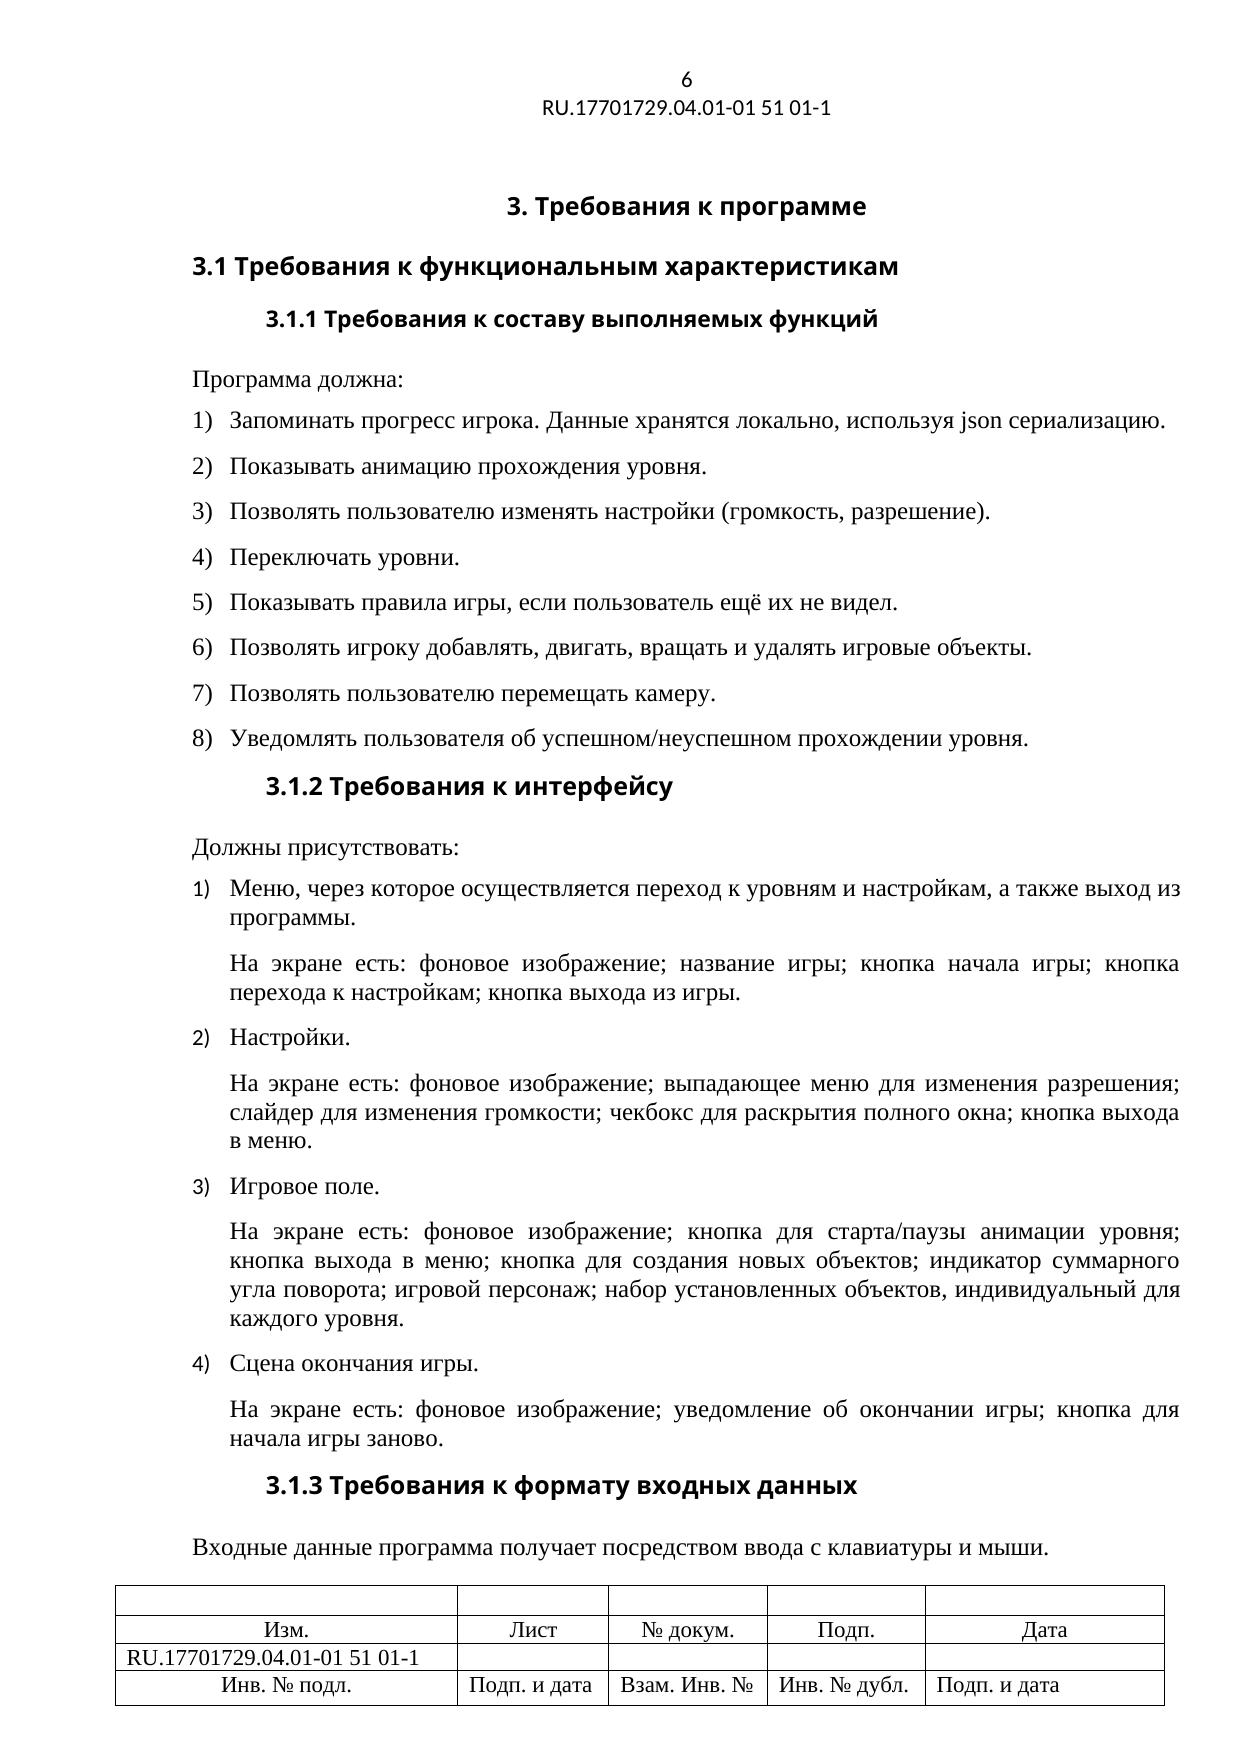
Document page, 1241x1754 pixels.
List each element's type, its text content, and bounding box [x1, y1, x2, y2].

text Должны присутствовать: [118, 832, 1181, 861]
text 3.1.2 Требования к интерфейсу [118, 769, 1181, 803]
text Позволять игроку добавлять, двигать, вращать и удалять игровые объекты. [192, 632, 1181, 661]
list Настройки. [192, 1022, 1181, 1051]
text Позволять пользователю перемещать камеру. [192, 678, 1181, 707]
text 3. Требования к программе [118, 189, 1181, 223]
text 3.1.3 Требования к формату входных данных [118, 1468, 1181, 1502]
list Игровое поле. [192, 1171, 1181, 1200]
text Переключать уровни. [192, 542, 1181, 570]
list На экране есть: фоновое изображение; уведомление об окончании игры; кнопка для начала игры заново. [229, 1394, 1181, 1451]
text Программа должна: [118, 364, 1181, 393]
text Уведомлять пользователя об успешном/неуспешном прохождении уровня. [192, 723, 1181, 752]
text 3.1 Требования к функциональным характеристикам [118, 248, 1181, 282]
list На экране есть: фоновое изображение; кнопка для старта/паузы анимации уровня; кнопка выхода в меню; кнопка для создания новых объектов; индикатор суммарного угла поворота; игровой персонаж; набор установленных объектов, индивидуальный для каждого уровня. [229, 1216, 1181, 1331]
text 3.1.1 Требования к составу выполняемых функций [118, 303, 1181, 334]
list Сцена окончания игры. [192, 1348, 1181, 1377]
text Позволять пользователю изменять настройки (громкость, разрешение). [192, 496, 1181, 525]
list Меню, через которое осуществляется переход к уровням и настройкам, а также выход из программы. [192, 873, 1181, 931]
list На экране есть: фоновое изображение; название игры; кнопка начала игры; кнопка перехода к настройкам; кнопка выхода из игры. [229, 948, 1181, 1005]
text Входные данные программа получает посредством ввода с клавиатуры и мыши. [118, 1532, 1181, 1560]
list На экране есть: фоновое изображение; выпадающее меню для изменения разрешения; слайдер для изменения громкости; чекбокс для раскрытия полного окна; кнопка выхода в меню. [229, 1068, 1181, 1154]
text Показывать анимацию прохождения уровня. [192, 451, 1181, 479]
text Запоминать прогресс игрока. Данные хранятся локально, используя json сериализацию. [192, 405, 1181, 434]
text Показывать правила игры, если пользователь ещё их не видел. [192, 587, 1181, 616]
